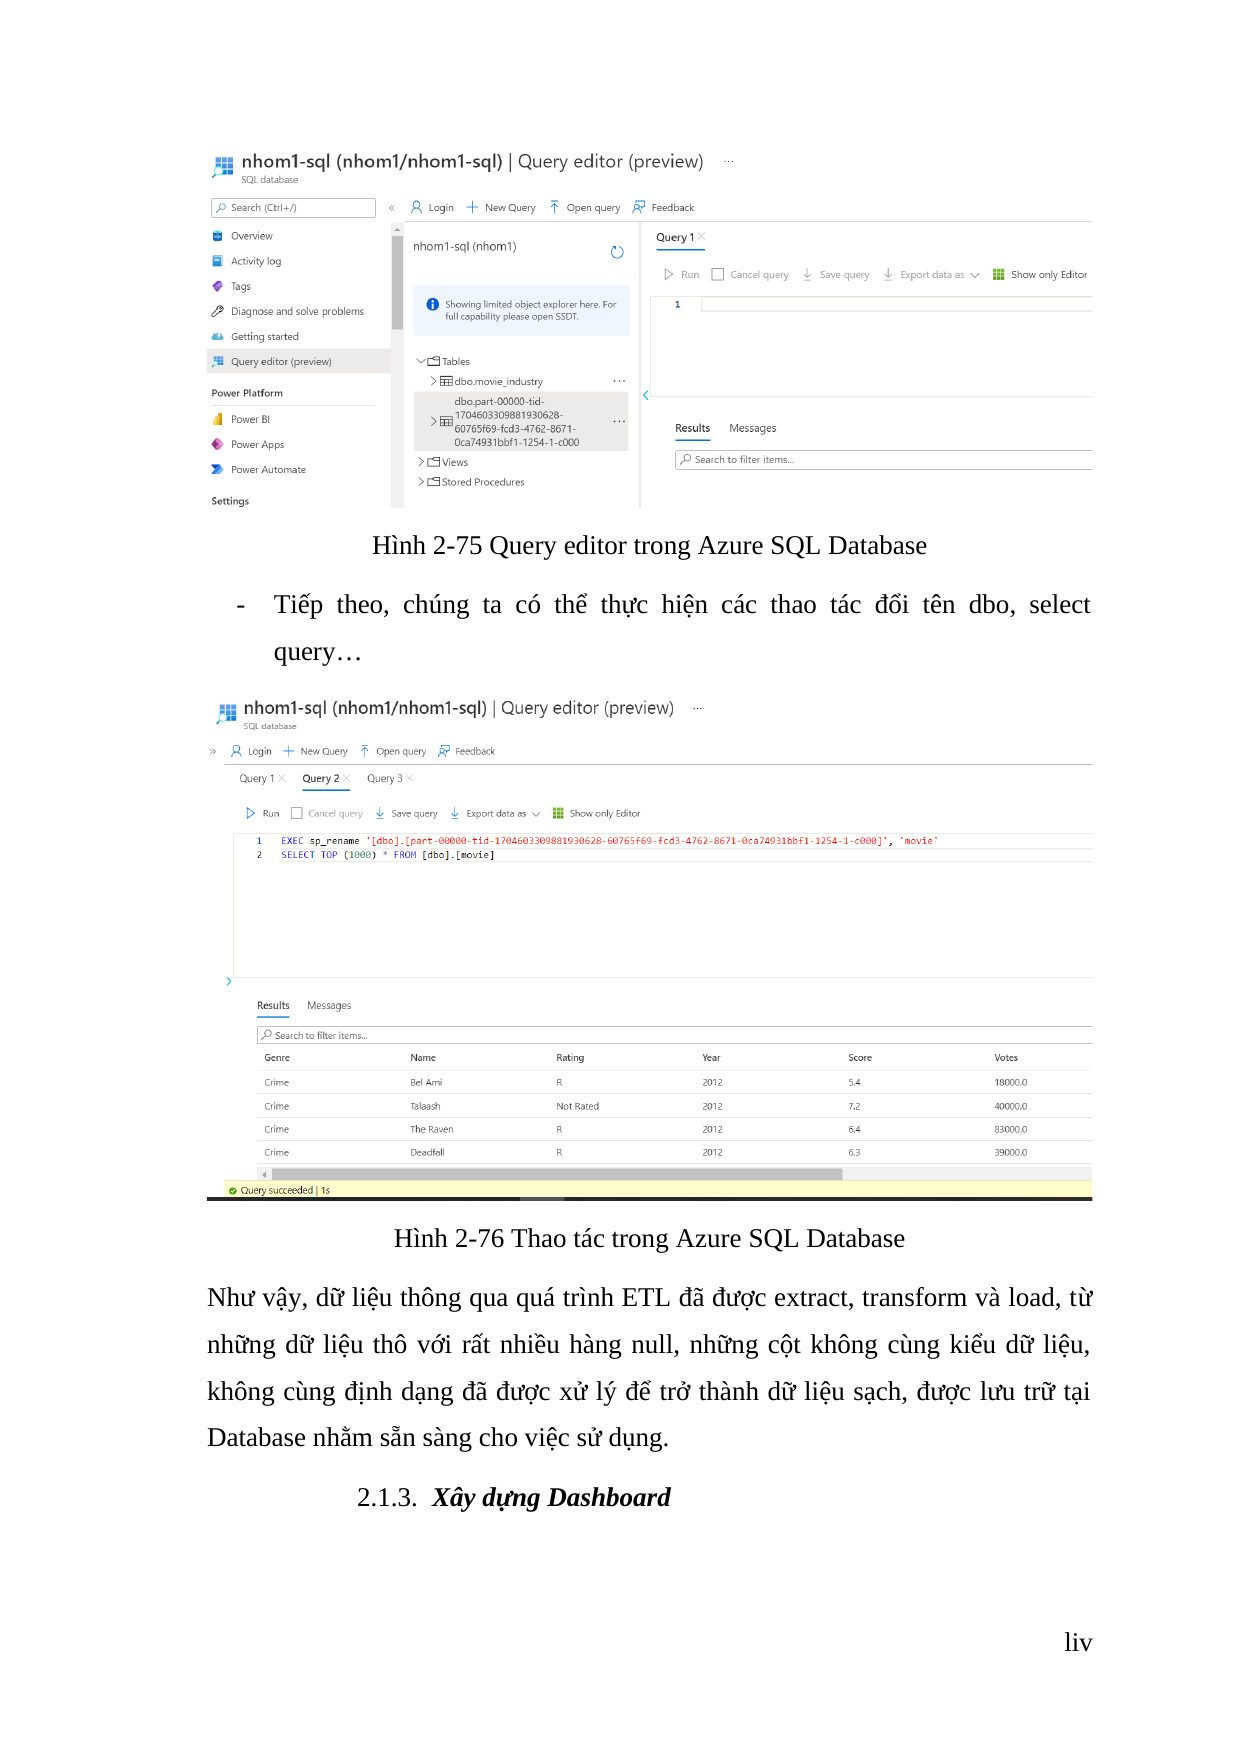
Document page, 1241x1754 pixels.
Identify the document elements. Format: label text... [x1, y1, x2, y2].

text Như vậy, dữ liệu thông qua quá trình ETL đã được extract, transform và load, từ những dữ liệu thô với rất nhiều hàng null, những cột không cùng kiểu dữ liệu, không cùng định dạng đã được xử lý để trở thành dữ liệu sạch, được lưu trữ tại Database nhằm sẵn sàng cho việc sử dụng. [207, 1281, 1092, 1453]
subtitle Xây dựng Dashboard [282, 1481, 1092, 1512]
text Tiếp theo, chúng ta có thể thực hiện các thao tác đổi tên dbo, select query… [236, 588, 1092, 666]
picture [206, 147, 1093, 508]
picture [206, 694, 1093, 1201]
